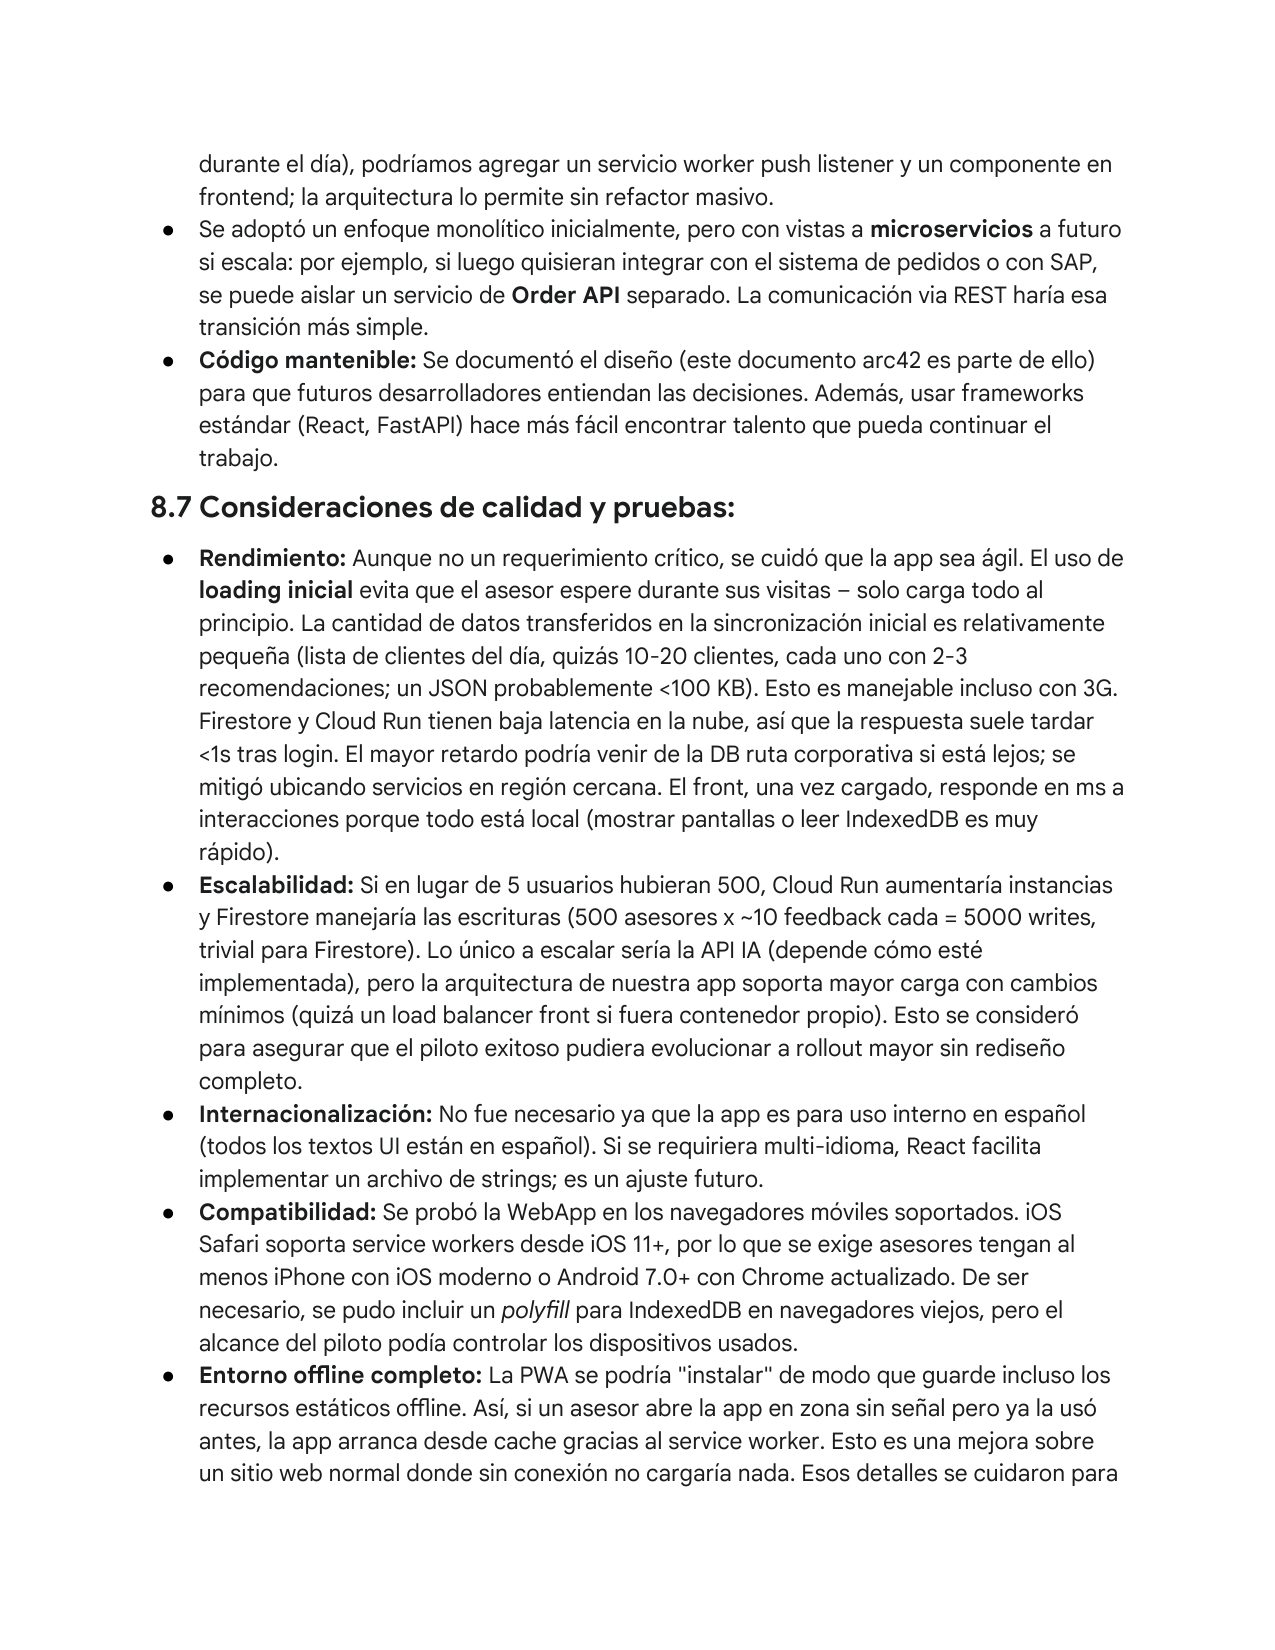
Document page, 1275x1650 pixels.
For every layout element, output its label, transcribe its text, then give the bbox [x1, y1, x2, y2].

subtitle 8.7 Consideraciones de calidad y pruebas: [150, 489, 1125, 526]
list Escalabilidad: Si en lugar de 5 usuarios hubieran 500, Cloud Run aumentaría instancias y Firestore manejaría las escrituras (500 asesores x ~10 feedback cada = 5000 writes, trivial para Firestore). Lo único a escalar sería la API IA (depende cómo esté implementada), pero la arquitectura de nuestra app soporta mayor carga con cambios mínimos (quizá un load balancer front si fuera contenedor propio). Esto se consideró para asegurar que el piloto exitoso pudiera evolucionar a rollout mayor sin rediseño completo. [161, 871, 1125, 1096]
list Compatibilidad: Se probó la WebApp en los navegadores móviles soportados. iOS Safari soporta service workers desde iOS 11+, por lo que se exige asesores tengan al menos iPhone con iOS moderno o Android 7.0+ con Chrome actualizado. De ser necesario, se pudo incluir un polyfill para IndexedDB en navegadores viejos, pero el alcance del piloto podía controlar los dispositivos usados. [161, 1198, 1125, 1357]
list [161, 150, 1125, 211]
list Internacionalización: No fue necesario ya que la app es para uso interno en español (todos los textos UI están en español). Si se requiriera multi-idioma, React facilita implementar un archivo de strings; es un ajuste futuro. [161, 1100, 1125, 1194]
list Se adoptó un enfoque monolítico inicialmente, pero con vistas a microservicios a futuro si escala: por ejemplo, si luego quisieran integrar con el sistema de pedidos o con SAP, se puede aislar un servicio de Order API separado. La comunicación via REST haría esa transición más simple. [161, 215, 1125, 342]
list Código mantenible: Se documentó el diseño (este documento arc42 es parte de ello) para que futuros desarrolladores entiendan las decisiones. Además, usar frameworks estándar (React, FastAPI) hace más fácil encontrar talento que pueda continuar el trabajo. [161, 346, 1125, 473]
list Rendimiento: Aunque no un requerimiento crítico, se cuidó que la app sea ágil. El uso de loading inicial evita que el asesor espere durante sus visitas – solo carga todo al principio. La cantidad de datos transferidos en la sincronización inicial es relativamente pequeña (lista de clientes del día, quizás 10-20 clientes, cada uno con 2-3 recomendaciones; un JSON probablemente <100 KB). Esto es manejable incluso con 3G. Firestore y Cloud Run tienen baja latencia en la nube, así que la respuesta suele tardar <1s tras login. El mayor retardo podría venir de la DB ruta corporativa si está lejos; se mitigó ubicando servicios en región cercana. El front, una vez cargado, responde en ms a interacciones porque todo está local (mostrar pantallas o leer IndexedDB es muy rápido). [161, 544, 1125, 867]
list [161, 1361, 1125, 1488]
